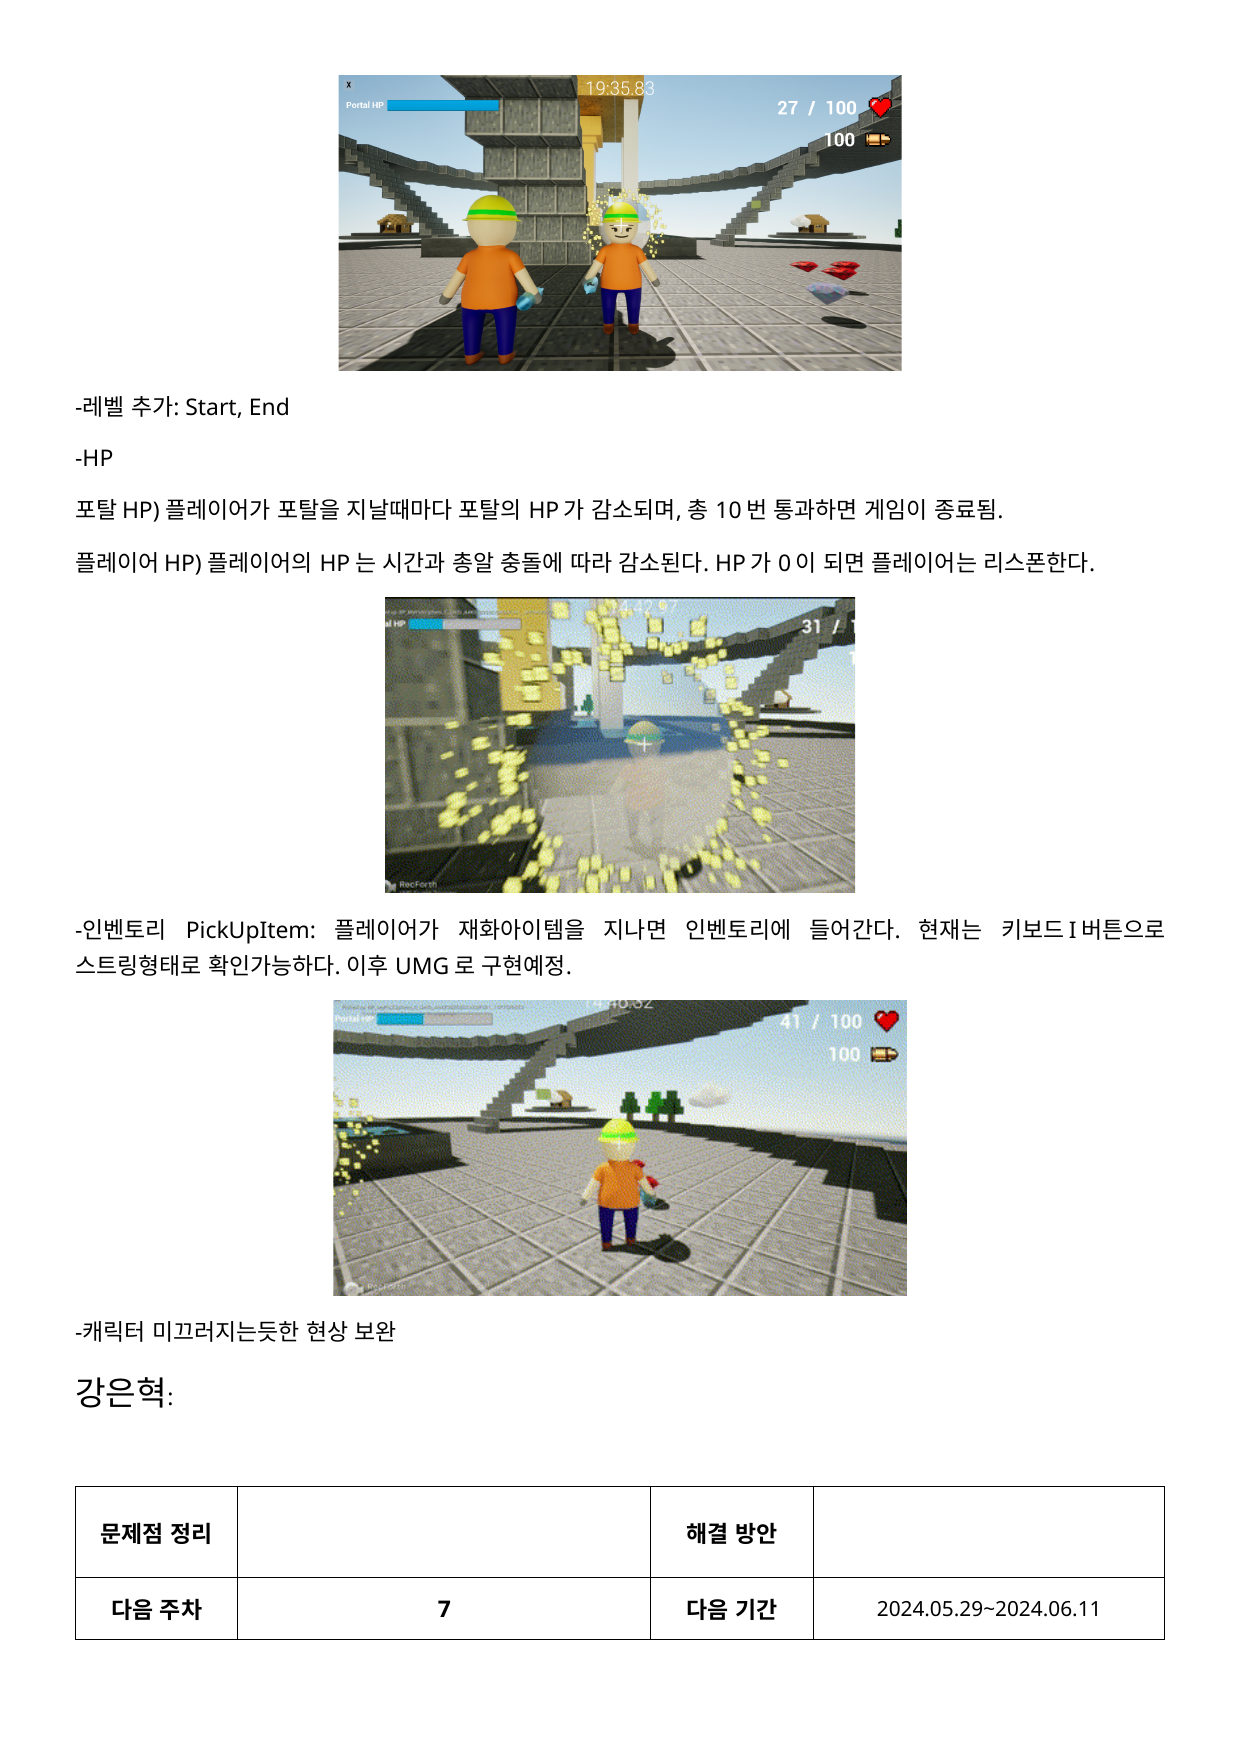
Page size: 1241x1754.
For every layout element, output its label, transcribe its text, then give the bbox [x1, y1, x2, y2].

table_cell 다음 기간 [651, 1578, 813, 1639]
picture [385, 597, 856, 893]
table_header 문제점 정리 [76, 1487, 237, 1577]
table_header [814, 1487, 1164, 1577]
text 포탈HP) 플레이어가 포탈을 지날때마다 포탈의 HP가 감소되며, 총 10번 통과하면 게임이 종료됨. [75, 492, 1165, 526]
text -레벨 추가: Start, End [75, 389, 1165, 422]
text -인벤토리 PickUpItem: 플레이어가 재화아이템을 지나면 인벤토리에 들어간다. 현재는 키보드I버튼으로 스트링형태로 확인가능하다. 이후 UMG로 구현예정. [75, 912, 1165, 981]
picture [333, 1000, 907, 1296]
picture [338, 75, 902, 371]
table_cell 7 [238, 1578, 650, 1639]
text -HP [75, 442, 1165, 473]
table_header 해결 방안 [651, 1487, 813, 1577]
table_cell 다음 주차 [76, 1578, 237, 1639]
text 플레이어HP) 플레이어의 HP는 시간과 총알 충돌에 따라 감소된다. HP가 0이 되면 플레이어는 리스폰한다. [75, 545, 1165, 578]
table_cell 2024.05.29~2024.06.11 [814, 1578, 1164, 1639]
text 강은혁: [75, 1367, 1165, 1415]
table_header [238, 1487, 650, 1577]
text -캐릭터 미끄러지는듯한 현상 보완 [75, 1314, 1165, 1348]
